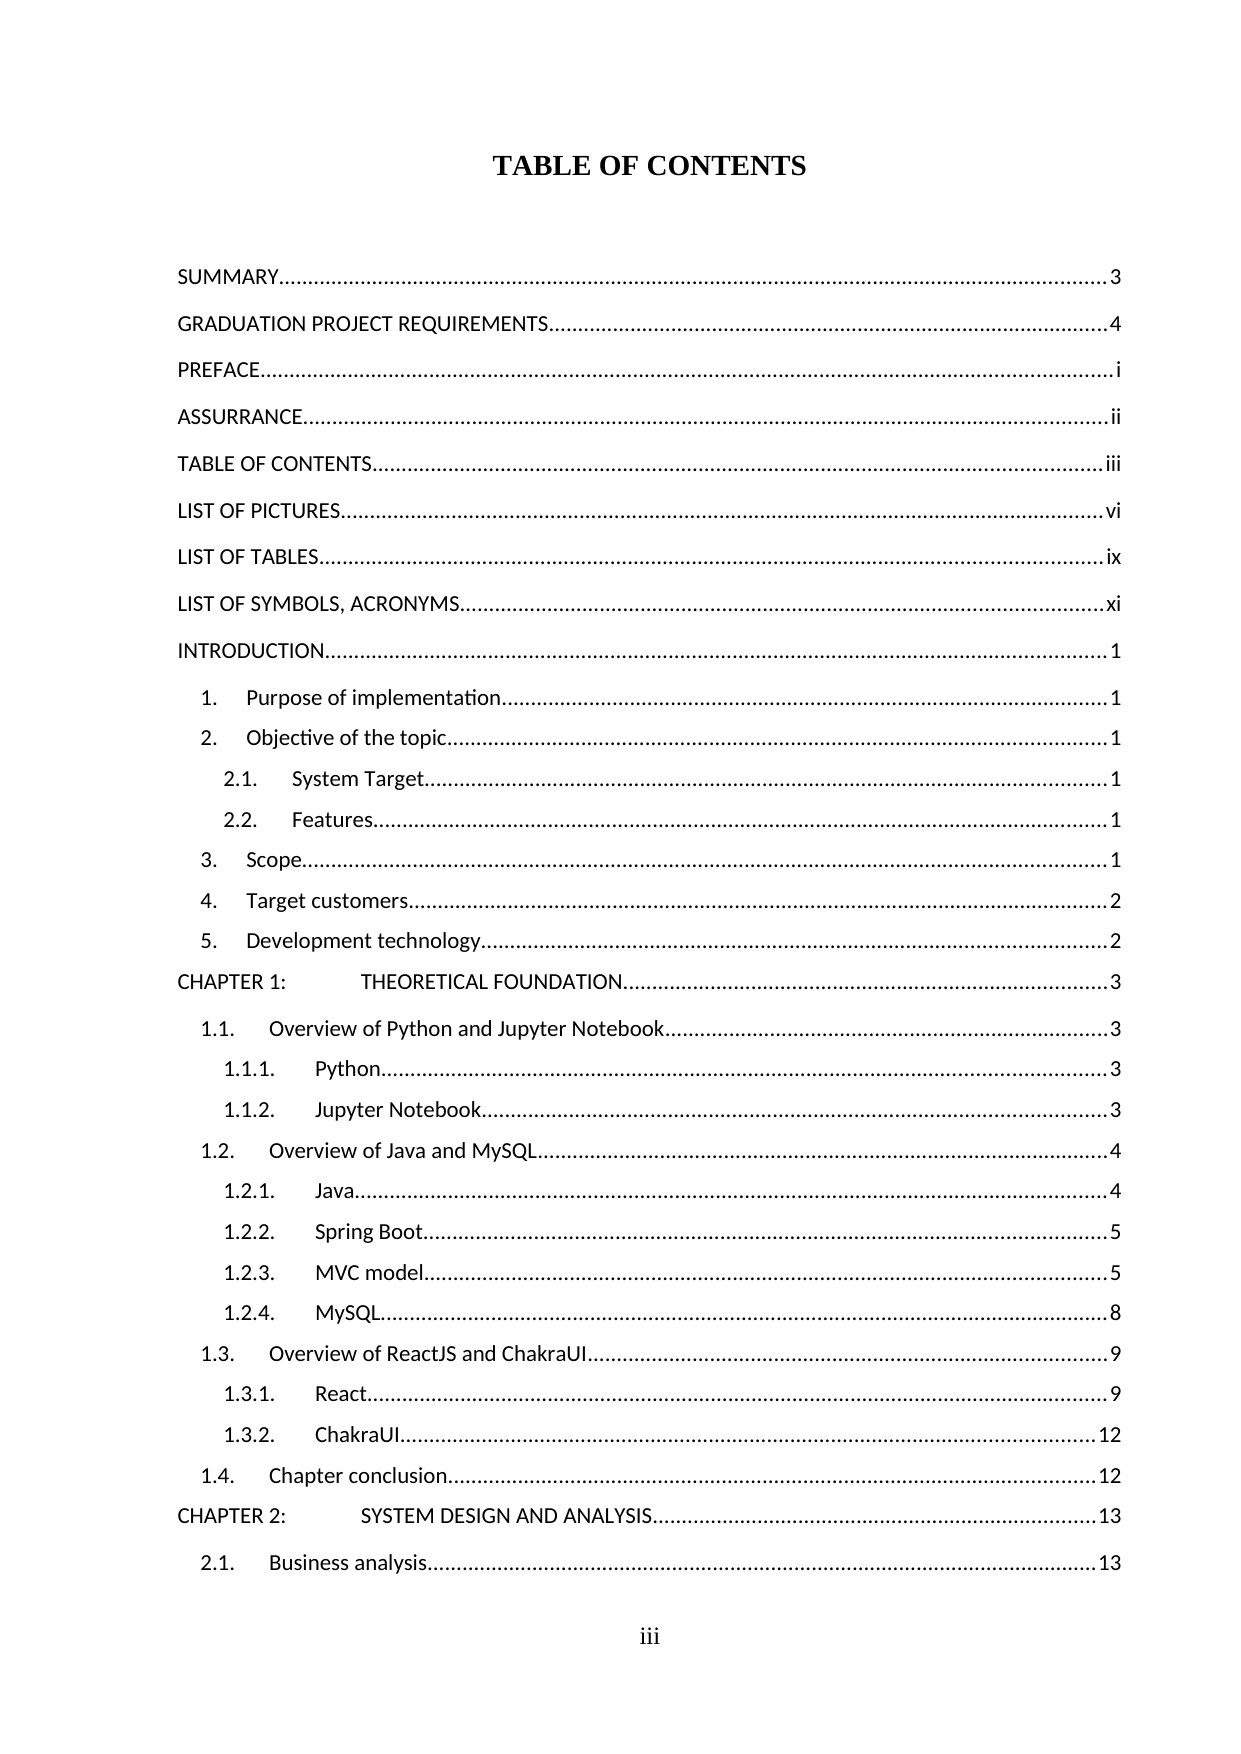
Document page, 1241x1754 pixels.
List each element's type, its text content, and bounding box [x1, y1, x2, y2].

subtitle TABLE OF CONTENTS [177, 148, 1122, 181]
